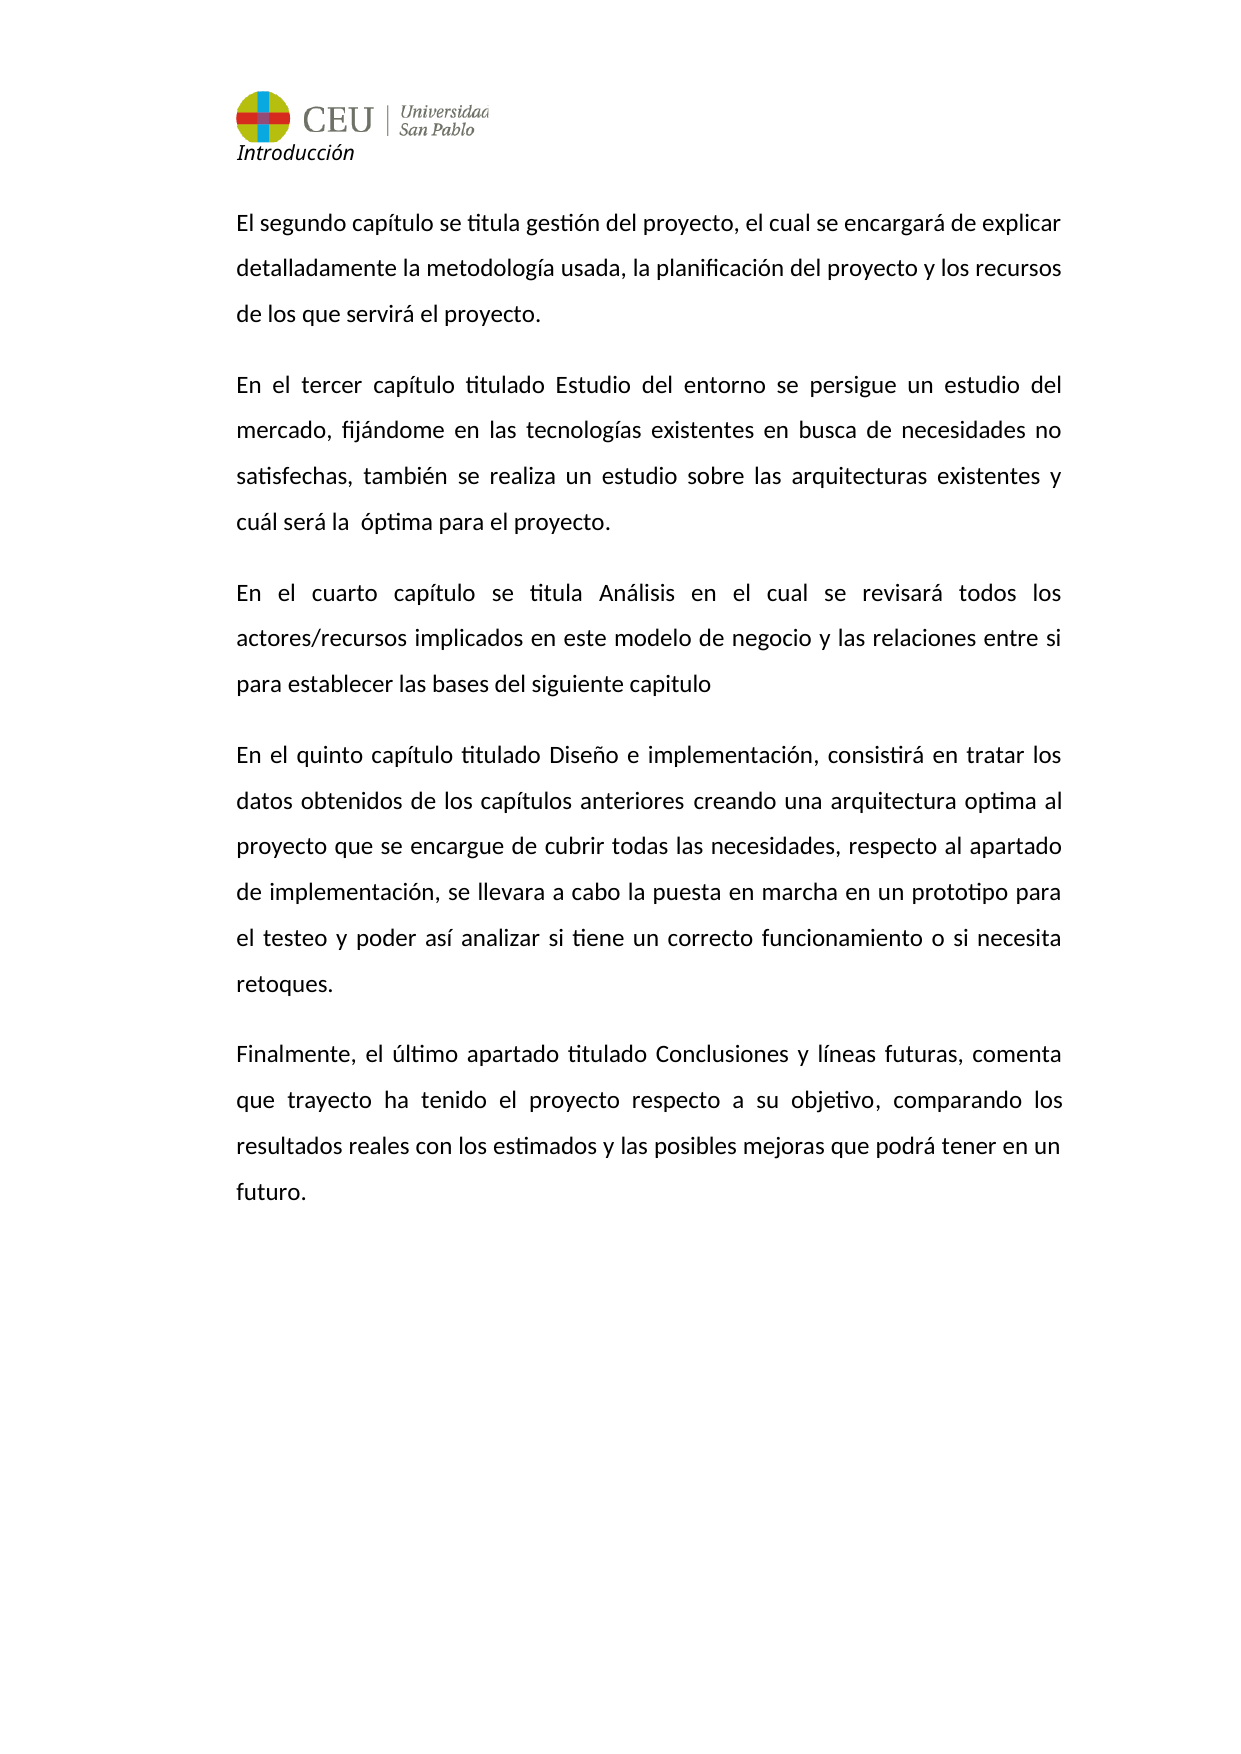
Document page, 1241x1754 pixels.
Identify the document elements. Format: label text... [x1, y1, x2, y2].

text El segundo capítulo se titula gestión del proyecto, el cual se encargará de explicar detalladamente la metodología usada, la planificación del proyecto y los recursos de los que servirá el proyecto. [236, 207, 1063, 329]
text En el cuarto capítulo se titula Análisis en el cual se revisará todos los actores/recursos implicados en este modelo de negocio y las relaciones entre si para establecer las bases del siguiente capitulo [236, 577, 1063, 699]
picture [235, 89, 489, 143]
text Finalmente, el último apartado titulado Conclusiones y líneas futuras, comenta que trayecto ha tenido el proyecto respecto a su objetivo, comparando los resultados reales con los estimados y las posibles mejoras que podrá tener en un futuro. [236, 1038, 1063, 1206]
text En el quinto capítulo titulado Diseño e implementación, consistirá en tratar los datos obtenidos de los capítulos anteriores creando una arquitectura optima al proyecto que se encargue de cubrir todas las necesidades, respecto al apartado de implementación, se llevara a cabo la puesta en marcha en un prototipo para el testeo y poder así analizar si tiene un correcto funcionamiento o si necesita retoques. [236, 739, 1063, 998]
text En el tercer capítulo titulado Estudio del entorno se persigue un estudio del mercado, fijándome en las tecnologías existentes en busca de necesidades no satisfechas, también se realiza un estudio sobre las arquitecturas existentes y cuál será la óptima para el proyecto. [236, 369, 1063, 537]
